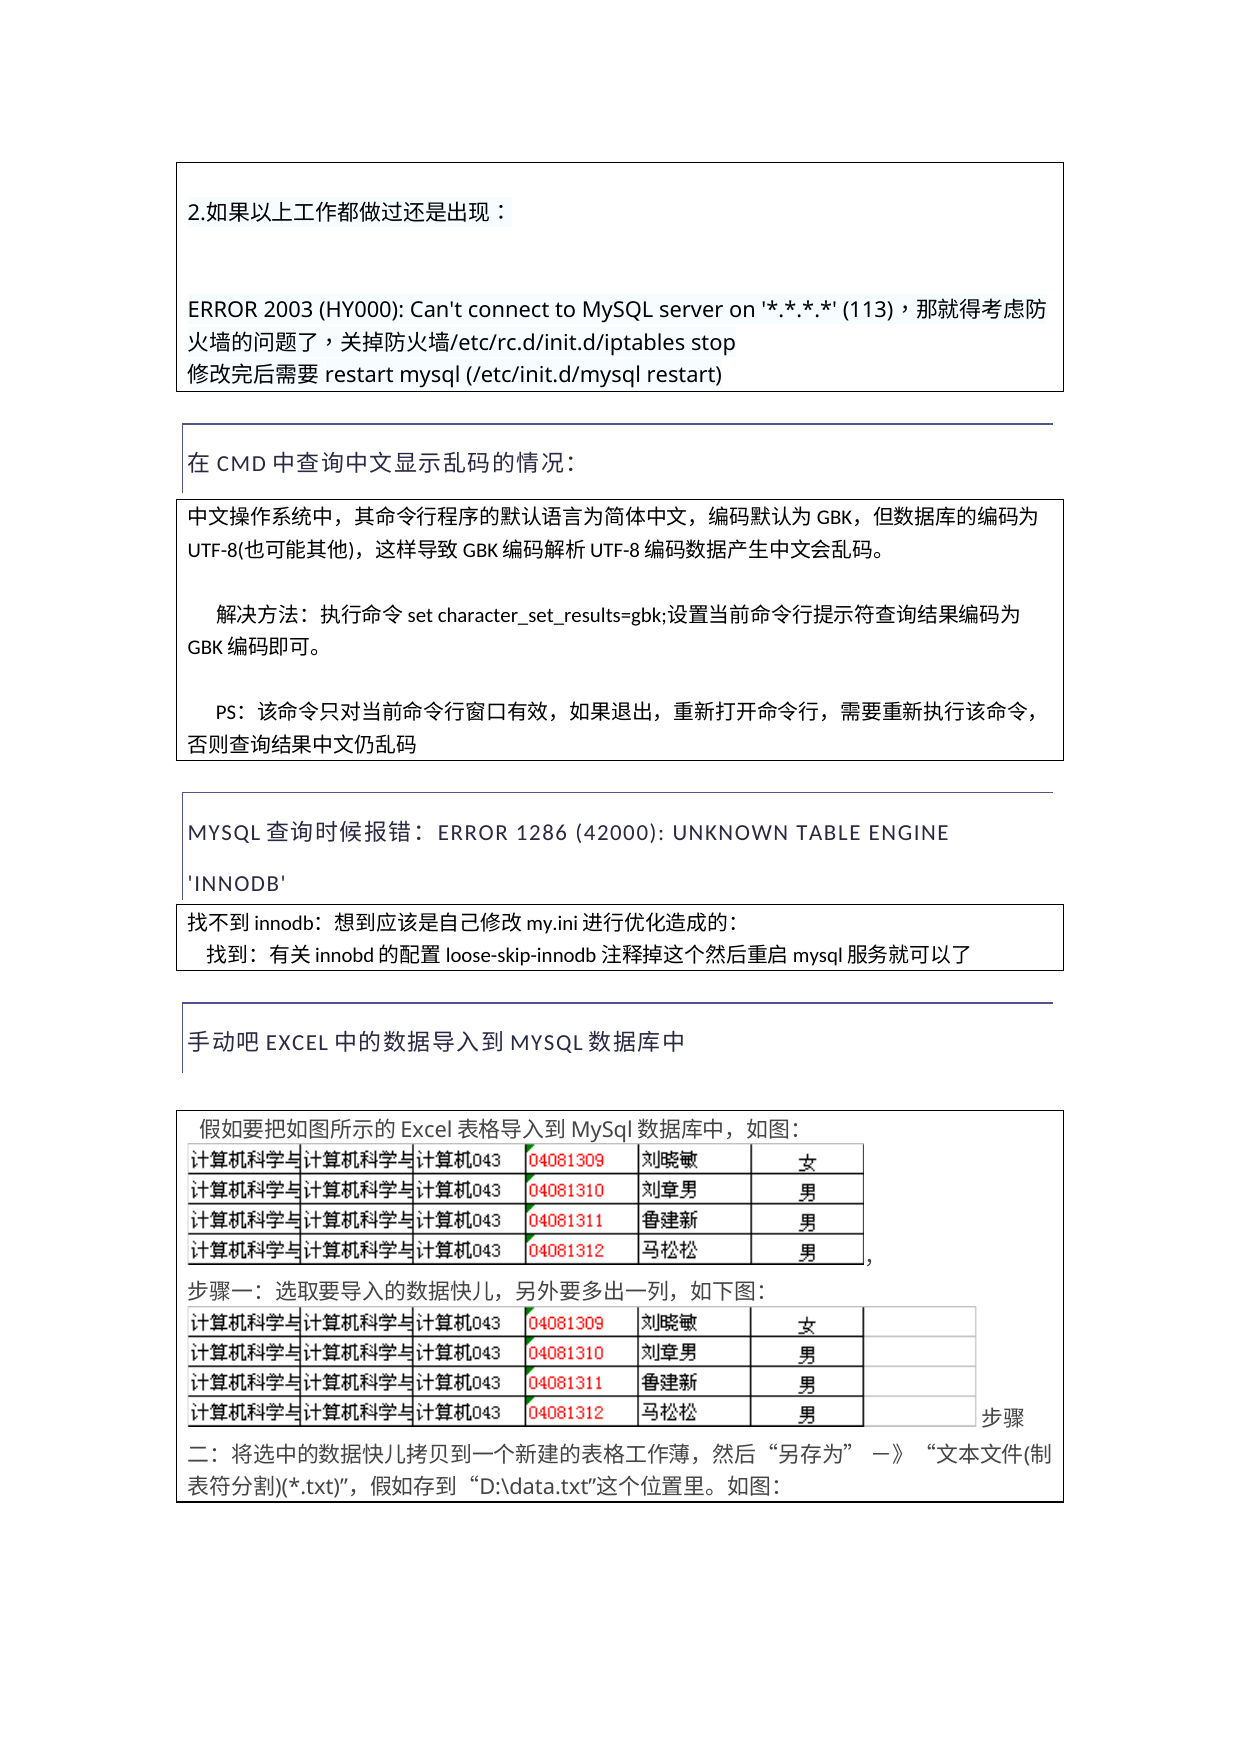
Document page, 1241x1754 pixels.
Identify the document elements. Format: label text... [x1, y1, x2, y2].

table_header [177, 163, 1063, 391]
table_header 找不到innodb：想到应该是自己修改my.ini进行优化造成的： 找到：有关innobd的配置 loose-skip-innodb 注释掉这个然后重启mysql服务就可以了 [177, 905, 1063, 970]
subtitle 在cmd中查询中文显示乱码的情况： [183, 425, 1053, 493]
subtitle Mysql查询时候报错：ERROR 1286 (42000): Unknown table engine 'InnoDB' [183, 793, 1053, 900]
subtitle 手动吧excel中的数据导入到mysql数据库中 [183, 1004, 1053, 1073]
picture [187, 1306, 977, 1427]
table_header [177, 1111, 1063, 1501]
picture [187, 1143, 864, 1265]
table_header 中文操作系统中，其命令行程序的默认语言为简体中文，编码默认为GBK，但数据库的编码为UTF-8(也可能其他)，这样导致GBK编码解析UTF-8编码数据产生中文会乱码。 解决方法：执行命令set character_set_results=gbk;设置当前命令行提示符查询结果编码为GBK编码即可。 PS：该命令只对当前命令行窗口有效，如果退出，重新打开命令行，需要重新执行该命令，否则查询结果中文仍乱码 [177, 500, 1063, 759]
